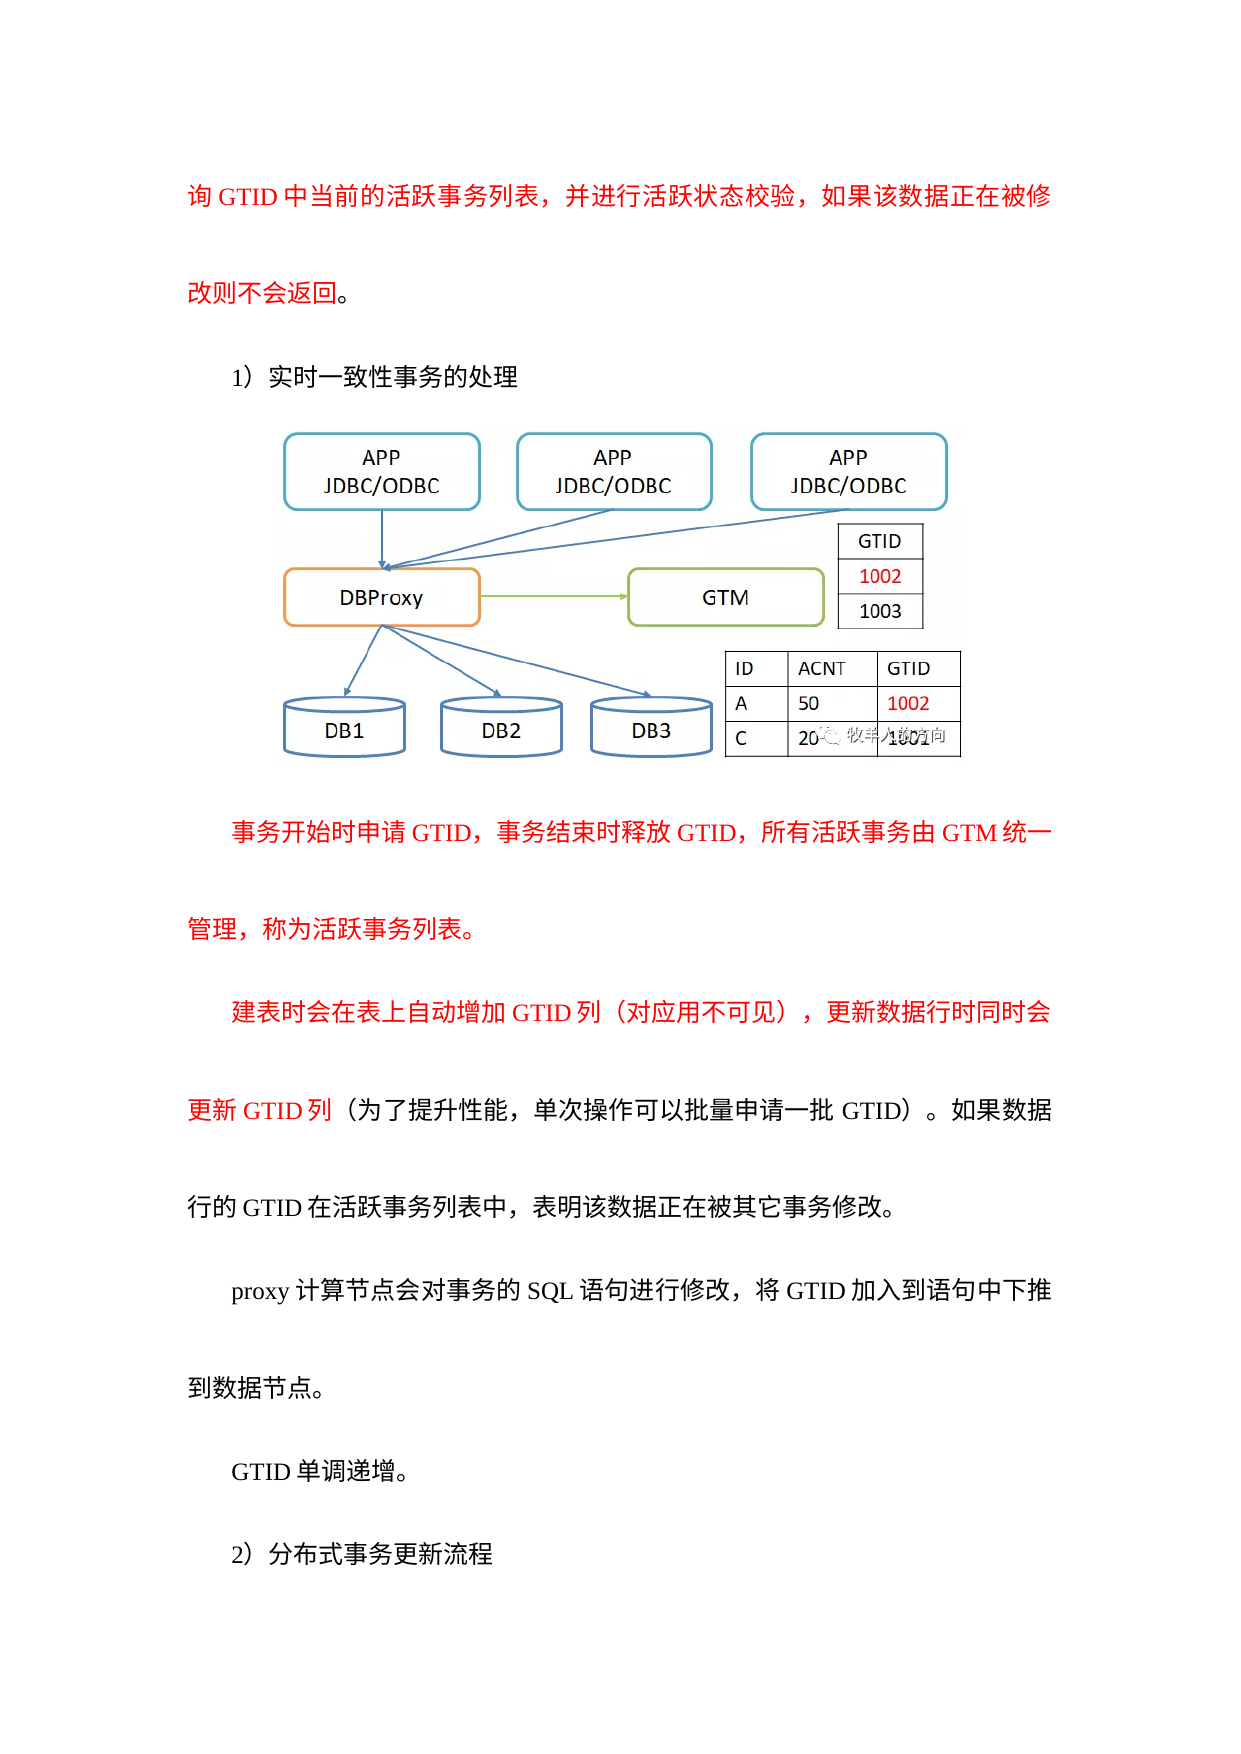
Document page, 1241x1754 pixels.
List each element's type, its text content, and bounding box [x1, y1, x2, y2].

text proxy计算节点会对事务的SQL语句进行修改，将GTID加入到语句中下推到数据节点。 [187, 1256, 1053, 1419]
text GTID单调递增。 [187, 1437, 1053, 1502]
text 事务开始时申请GTID，事务结束时释放GTID，所有活跃事务由GTM统一管理，称为活跃事务列表。 [187, 798, 1053, 960]
text 2）分布式事务更新流程 [187, 1520, 1053, 1585]
text 建表时会在表上自动增加GTID列（对应用不可见），更新数据行时同时会更新GTID列（为了提升性能，单次操作可以批量申请一批GTID）。如果数据行的GTID在活跃事务列表中，表明该数据正在被其它事务修改。 [187, 978, 1053, 1238]
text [187, 162, 1053, 324]
text 1）实时一致性事务的处理 [187, 343, 1053, 408]
